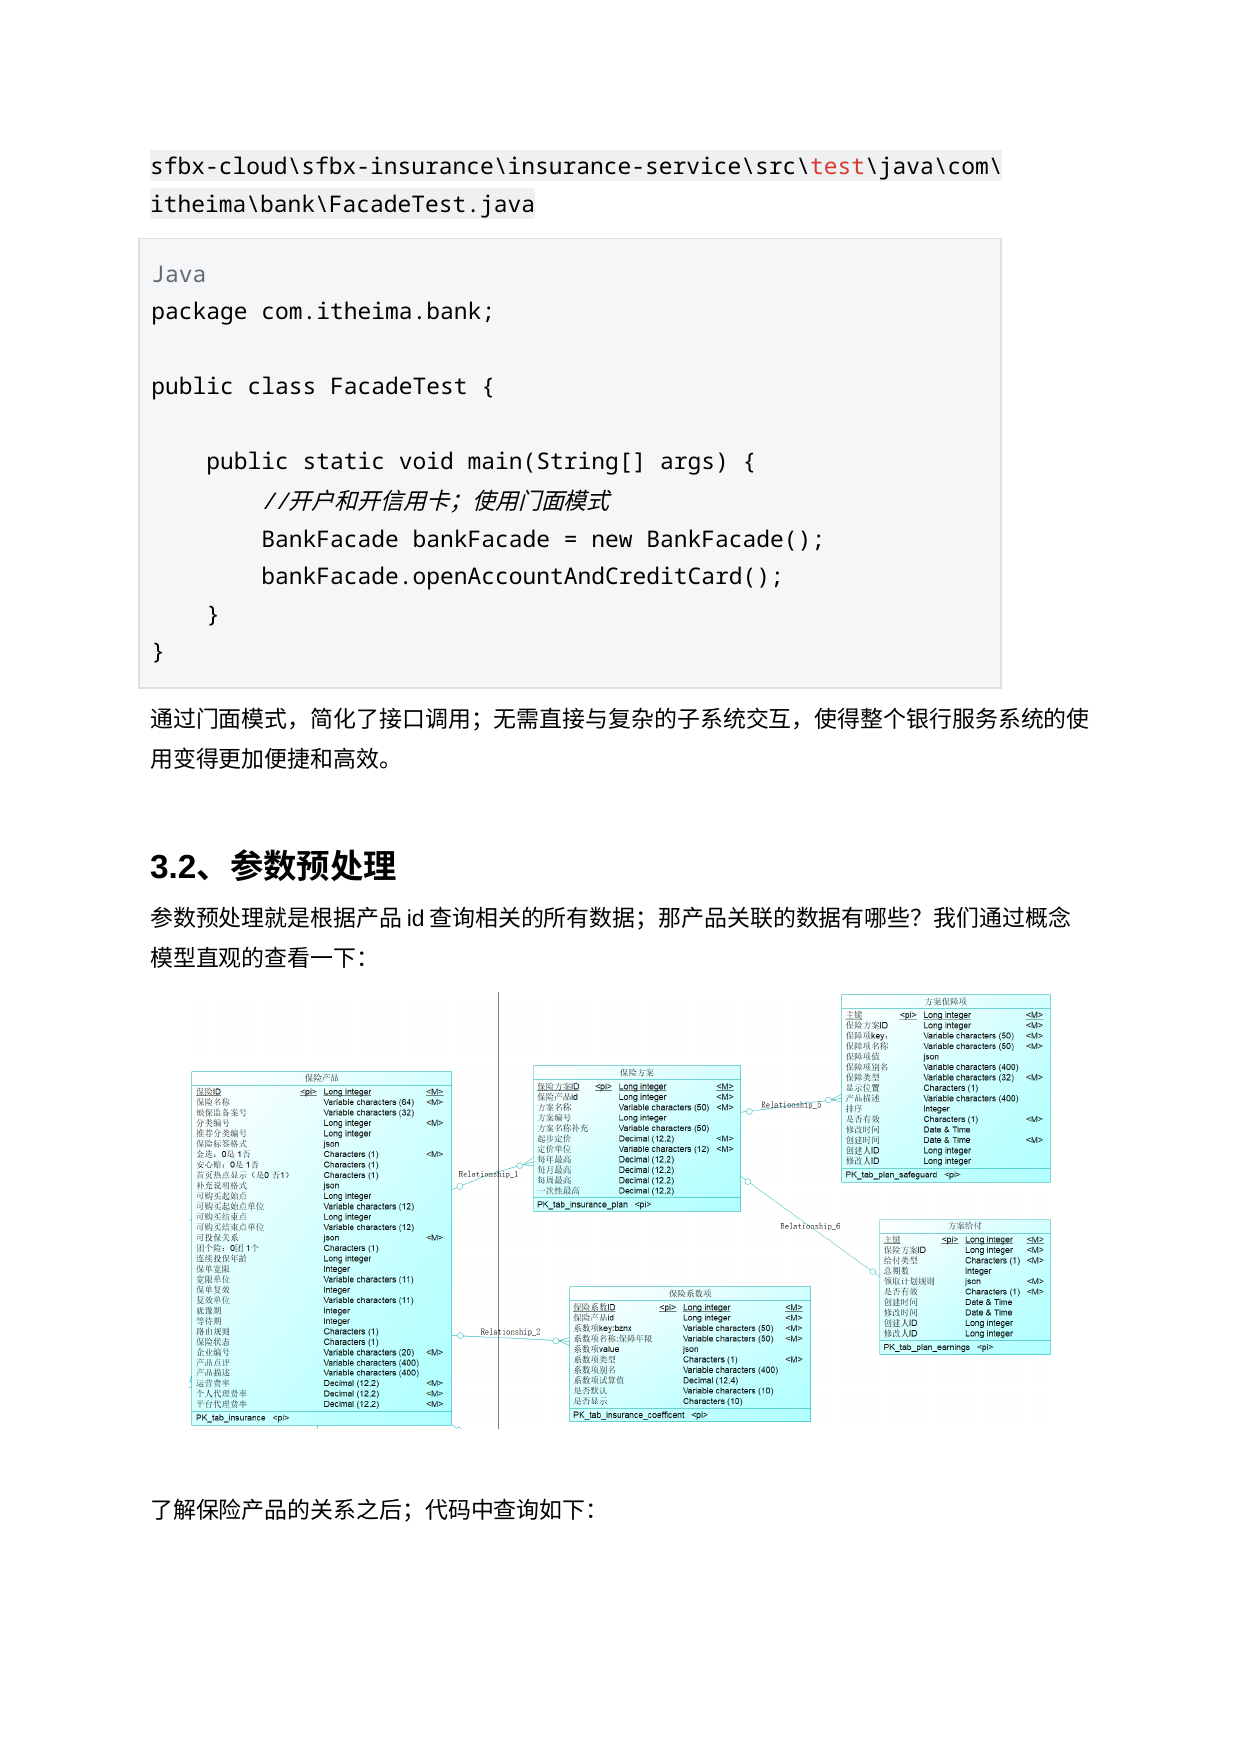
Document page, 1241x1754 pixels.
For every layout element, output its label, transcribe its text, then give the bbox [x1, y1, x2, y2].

text 了解保险产品的关系之后；代码中查询如下： [150, 1492, 1090, 1526]
text sfbx-cloud\sfbx-insurance\insurance-service\src\test\java\com\itheima\bank\FacadeTest.java [150, 150, 1090, 219]
text 通过门面模式，简化了接口调用；无需直接与复杂的子系统交互，使得整个银行服务系统的使用变得更加便捷和高效。 [150, 701, 1090, 774]
text 参数预处理就是根据产品id查询相关的所有数据；那产品关联的数据有哪些？我们通过概念模型直观的查看一下： [150, 900, 1090, 973]
table_header Java package com.itheima.bank; public class FacadeTest { public static void main(String[] args) { //开户和开信用卡；使用门面模式 BankFacade bankFacade = new BankFacade(); bankFacade.openAccountAndCreditCard(); } } [140, 239, 1000, 687]
picture [188, 992, 1052, 1429]
